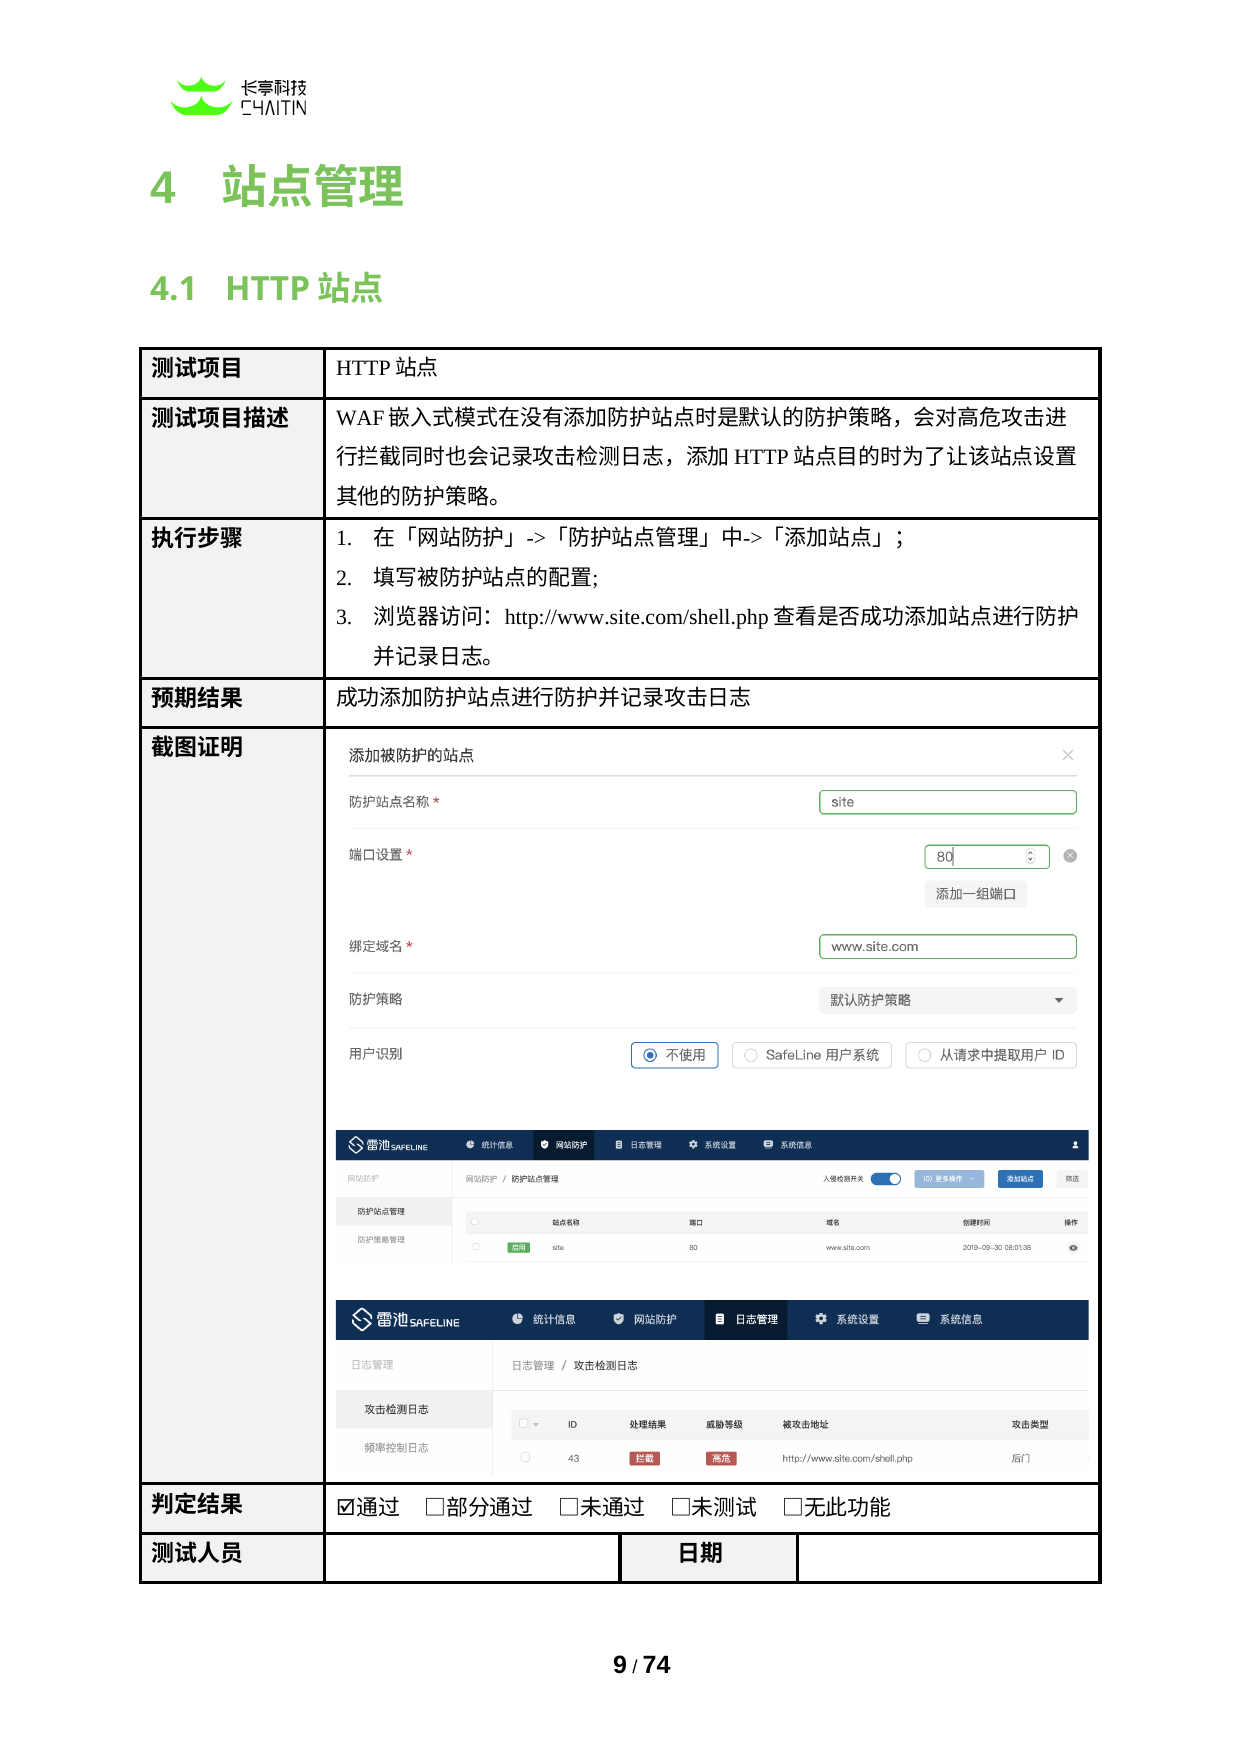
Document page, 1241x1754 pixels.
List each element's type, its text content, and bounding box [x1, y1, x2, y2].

table_cell 判定结果 [142, 1485, 323, 1532]
table_cell 截图证明 [142, 729, 323, 1482]
table_cell 测试项目描述 [142, 400, 323, 517]
table_cell 预期结果 [142, 680, 323, 726]
table_cell [326, 1535, 618, 1581]
table_cell 在「网站防护」->「防护站点管理」中->「添加站点」； 填写被防护站点的配置; 浏览器访问：http://www.site.com/shell.php查看是否成功添加站点进行防护并记录日志。 [326, 520, 1098, 677]
table_cell WAF嵌入式模式在没有添加防护站点时是默认的防护策略，会对高危攻击进行拦截同时也会记录攻击检测日志，添加HTTP站点目的时为了让该站点设置其他的防护策略。 [326, 400, 1098, 517]
table_cell 成功添加防护站点进行防护并记录攻击日志 [326, 680, 1098, 726]
table_cell 日期 [622, 1535, 796, 1581]
picture [335, 729, 1089, 1093]
subtitle HTTP站点 [150, 262, 1090, 310]
table_cell 执行步骤 [142, 520, 323, 677]
table_cell 测试人员 [142, 1535, 323, 1581]
picture [335, 1130, 1089, 1264]
subtitle 站点管理 [150, 150, 1090, 216]
table_cell [326, 729, 1098, 1482]
table_header HTTP站点 [326, 350, 1098, 397]
table_cell [799, 1535, 1098, 1581]
picture [335, 1300, 1089, 1476]
picture [170, 76, 306, 115]
table_cell 通过 □部分通过 □未通过 □未测试 □无此功能 [326, 1485, 1098, 1532]
table_header 测试项目 [142, 350, 323, 397]
